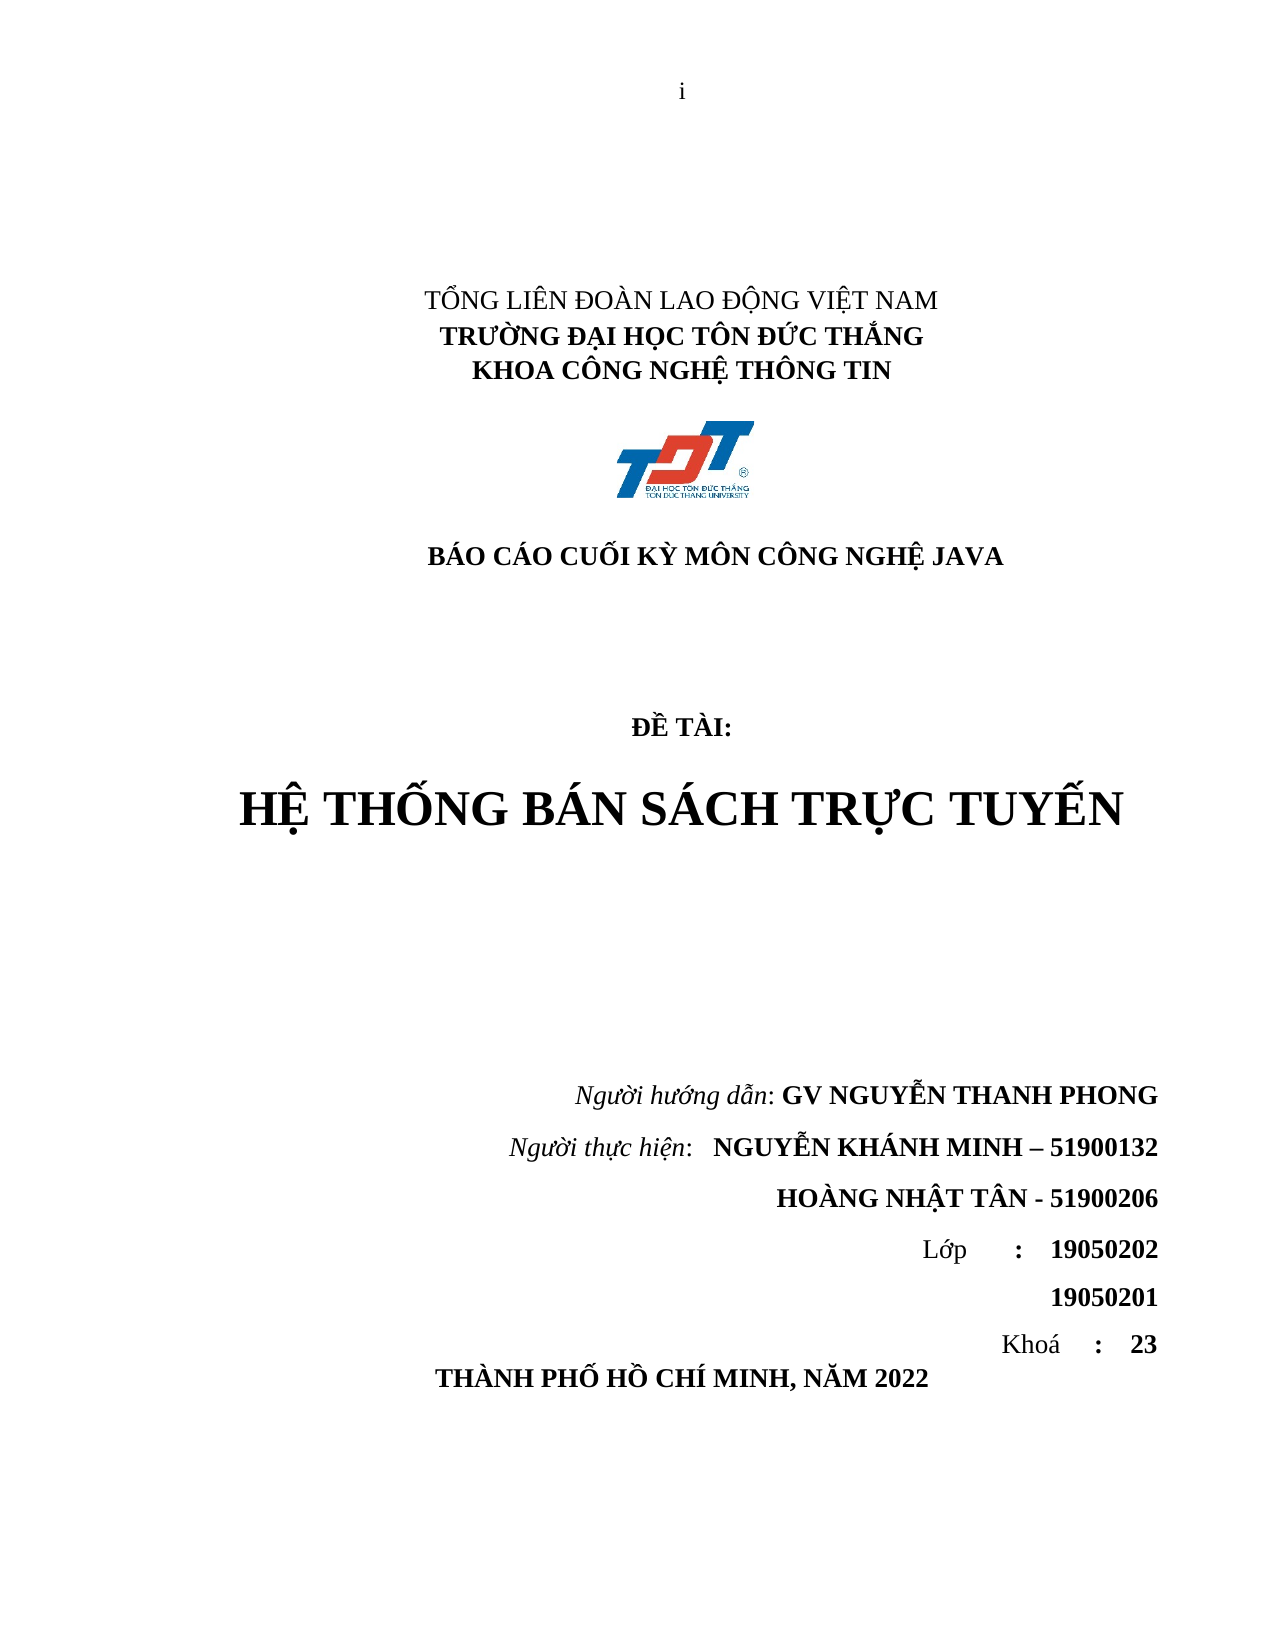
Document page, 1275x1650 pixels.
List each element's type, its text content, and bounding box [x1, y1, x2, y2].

text Lớp : 19050202 [207, 1234, 1158, 1265]
text 19050201 [207, 1281, 1158, 1312]
text TỔNG LIÊN ĐOÀN LAO ĐỘNG VIỆT NAM [207, 284, 1156, 315]
text HỆ THỐNG BÁN SÁCH TRỰC TUYẾN [207, 779, 1157, 837]
text TRƯỜNG ĐẠI HỌC TÔN ĐỨC THẮNG [207, 320, 1157, 351]
text Khoá : 23 [213, 1328, 1157, 1359]
text Người hướng dẫn: GV NGUYỄN THANH PHONG [207, 1079, 1158, 1110]
text Người thực hiện: NGUYỄN KHÁNH MINH – 51900132 [207, 1131, 1158, 1162]
text THÀNH PHỐ HỒ CHÍ MINH, NĂM 2022 [207, 1362, 1157, 1393]
text HOÀNG NHẬT TÂN - 51900206 [207, 1182, 1158, 1213]
text ĐỀ TÀI: [207, 711, 1157, 742]
picture [616, 421, 755, 498]
text BÁO CÁO CUỐI KỲ MÔN CÔNG NGHỆ JAVA [207, 540, 1157, 571]
text KHOA CÔNG NGHỆ THÔNG TIN [207, 354, 1157, 385]
